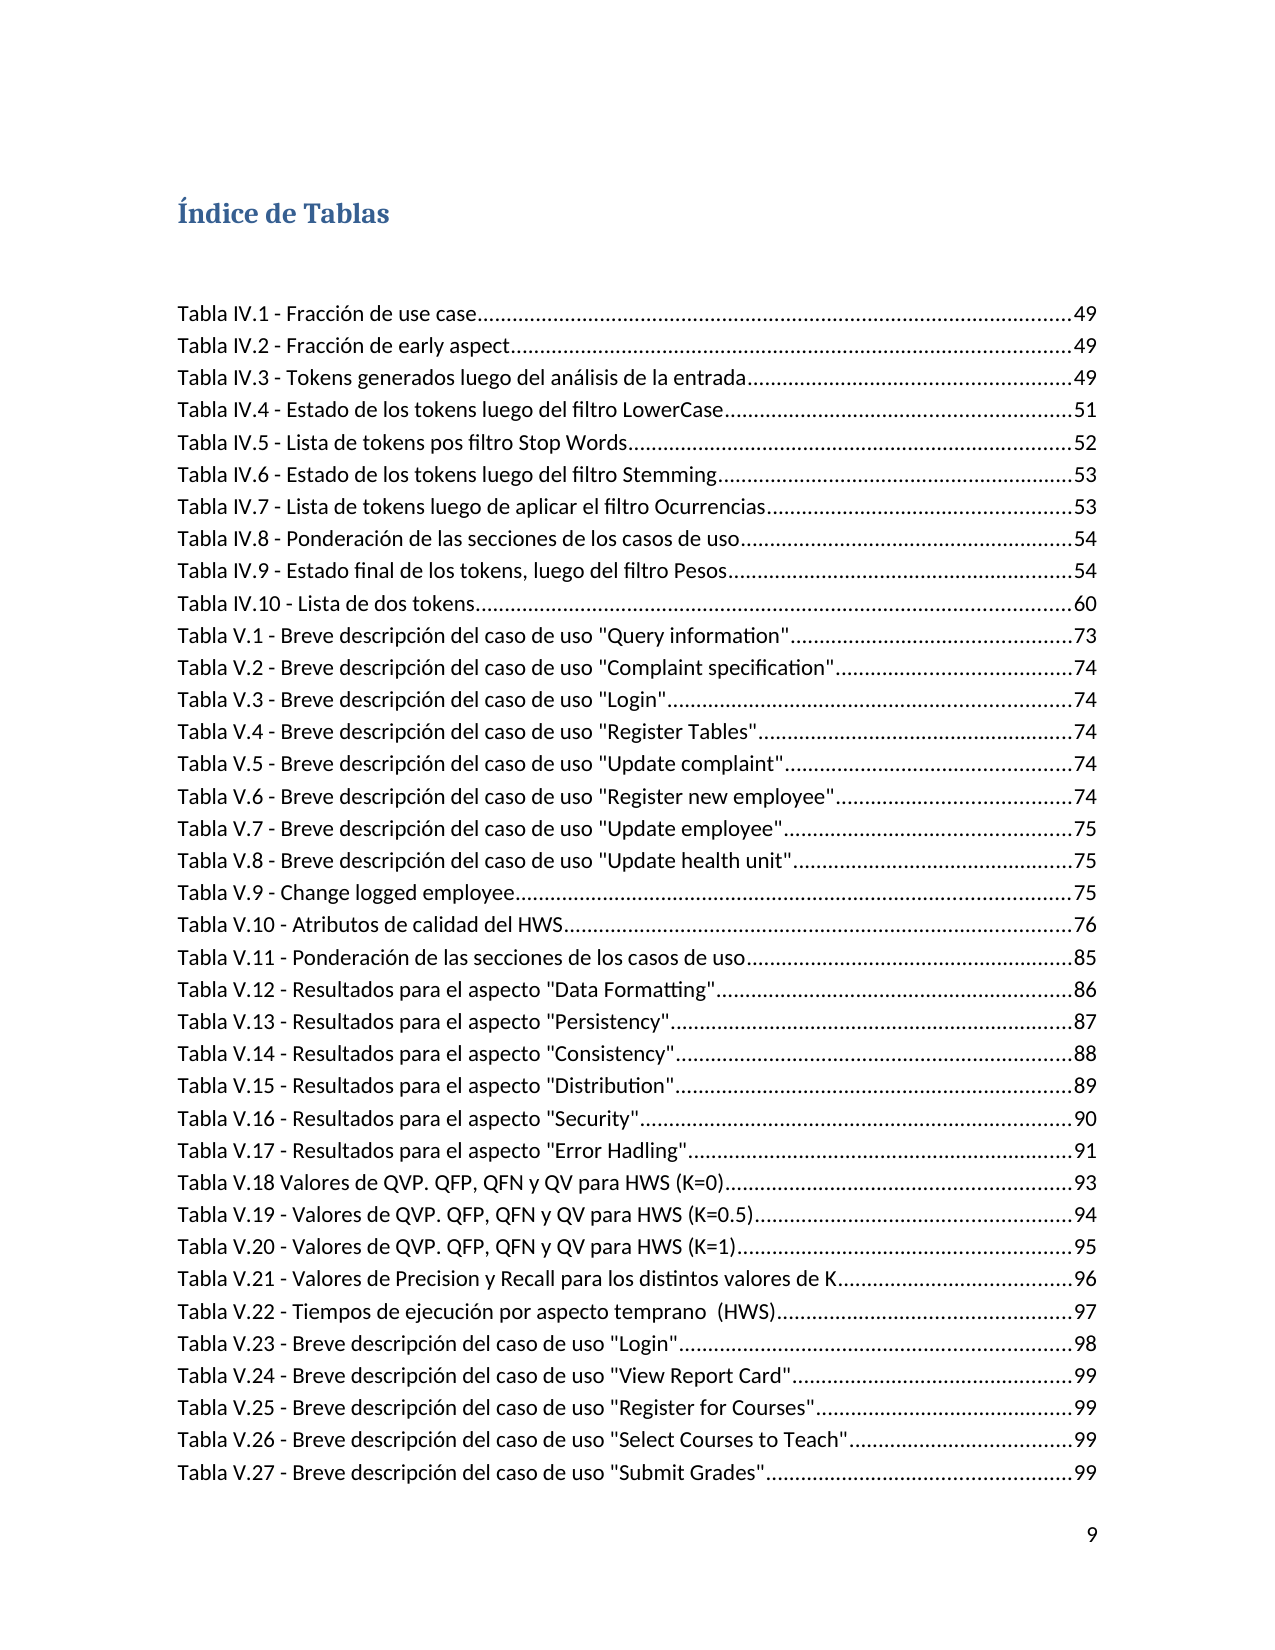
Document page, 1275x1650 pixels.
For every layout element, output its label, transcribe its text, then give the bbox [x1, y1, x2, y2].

text Tabla V.9 - Change logged employee 75 [177, 878, 1098, 906]
text Tabla V.24 - Breve descripción del caso de uso "View Report Card" 99 [177, 1361, 1098, 1389]
text Tabla V.13 - Resultados para el aspecto "Persistency" 87 [177, 1007, 1098, 1035]
text Tabla V.21 - Valores de Precision y Recall para los distintos valores de K 96 [177, 1264, 1098, 1293]
text Tabla V.8 - Breve descripción del caso de uso "Update health unit" 75 [177, 846, 1098, 874]
text Tabla V.14 - Resultados para el aspecto "Consistency" 88 [177, 1039, 1098, 1067]
text Tabla V.4 - Breve descripción del caso de uso "Register Tables" 74 [177, 717, 1098, 745]
text Tabla V.18 Valores de QVP. QFP, QFN y QV para HWS (K=0) 93 [177, 1168, 1098, 1196]
text Tabla IV.6 - Estado de los tokens luego del filtro Stemming 53 [177, 460, 1098, 488]
text Tabla V.10 - Atributos de calidad del HWS 76 [177, 911, 1098, 938]
text Tabla V.22 - Tiempos de ejecución por aspecto temprano (HWS) 97 [177, 1297, 1098, 1325]
text Tabla V.12 - Resultados para el aspecto "Data Formatting" 86 [177, 975, 1098, 1003]
text Tabla V.23 - Breve descripción del caso de uso "Login" 98 [177, 1329, 1098, 1357]
text Tabla V.6 - Breve descripción del caso de uso "Register new employee" 74 [177, 782, 1098, 810]
text Tabla IV.10 - Lista de dos tokens 60 [177, 589, 1098, 617]
text Tabla V.20 - Valores de QVP. QFP, QFN y QV para HWS (K=1) 95 [177, 1232, 1098, 1260]
text Tabla V.3 - Breve descripción del caso de uso "Login" 74 [177, 685, 1098, 713]
text Tabla V.11 - Ponderación de las secciones de los casos de uso 85 [177, 943, 1098, 971]
text Tabla V.5 - Breve descripción del caso de uso "Update complaint" 74 [177, 749, 1098, 778]
text Tabla IV.8 - Ponderación de las secciones de los casos de uso 54 [177, 524, 1098, 552]
text Tabla IV.7 - Lista de tokens luego de aplicar el filtro Ocurrencias 53 [177, 492, 1098, 520]
text Tabla IV.5 - Lista de tokens pos filtro Stop Words 52 [177, 428, 1098, 456]
text Tabla V.16 - Resultados para el aspecto "Security" 90 [177, 1104, 1098, 1132]
text Tabla IV.2 - Fracción de early aspect 49 [177, 331, 1098, 359]
text Tabla IV.3 - Tokens generados luego del análisis de la entrada 49 [177, 363, 1098, 391]
text Tabla V.1 - Breve descripción del caso de uso "Query information" 73 [177, 621, 1098, 649]
text Tabla IV.9 - Estado final de los tokens, luego del filtro Pesos 54 [177, 556, 1098, 584]
text Tabla V.19 - Valores de QVP. QFP, QFN y QV para HWS (K=0.5) 94 [177, 1200, 1098, 1228]
text Tabla IV.4 - Estado de los tokens luego del filtro LowerCase 51 [177, 396, 1098, 423]
subtitle Índice de Tablas [177, 198, 1098, 231]
text Tabla V.2 - Breve descripción del caso de uso "Complaint specification" 74 [177, 653, 1098, 681]
text Tabla V.7 - Breve descripción del caso de uso "Update employee" 75 [177, 814, 1098, 842]
text Tabla V.17 - Resultados para el aspecto "Error Hadling" 91 [177, 1136, 1098, 1164]
text Tabla V.26 - Breve descripción del caso de uso "Select Courses to Teach" 99 [177, 1426, 1098, 1453]
text Tabla V.15 - Resultados para el aspecto "Distribution" 89 [177, 1071, 1098, 1099]
text Tabla V.27 - Breve descripción del caso de uso "Submit Grades" 99 [177, 1458, 1098, 1486]
text Tabla IV.1 - Fracción de use case 49 [177, 299, 1098, 327]
text Tabla V.25 - Breve descripción del caso de uso "Register for Courses" 99 [177, 1393, 1098, 1421]
